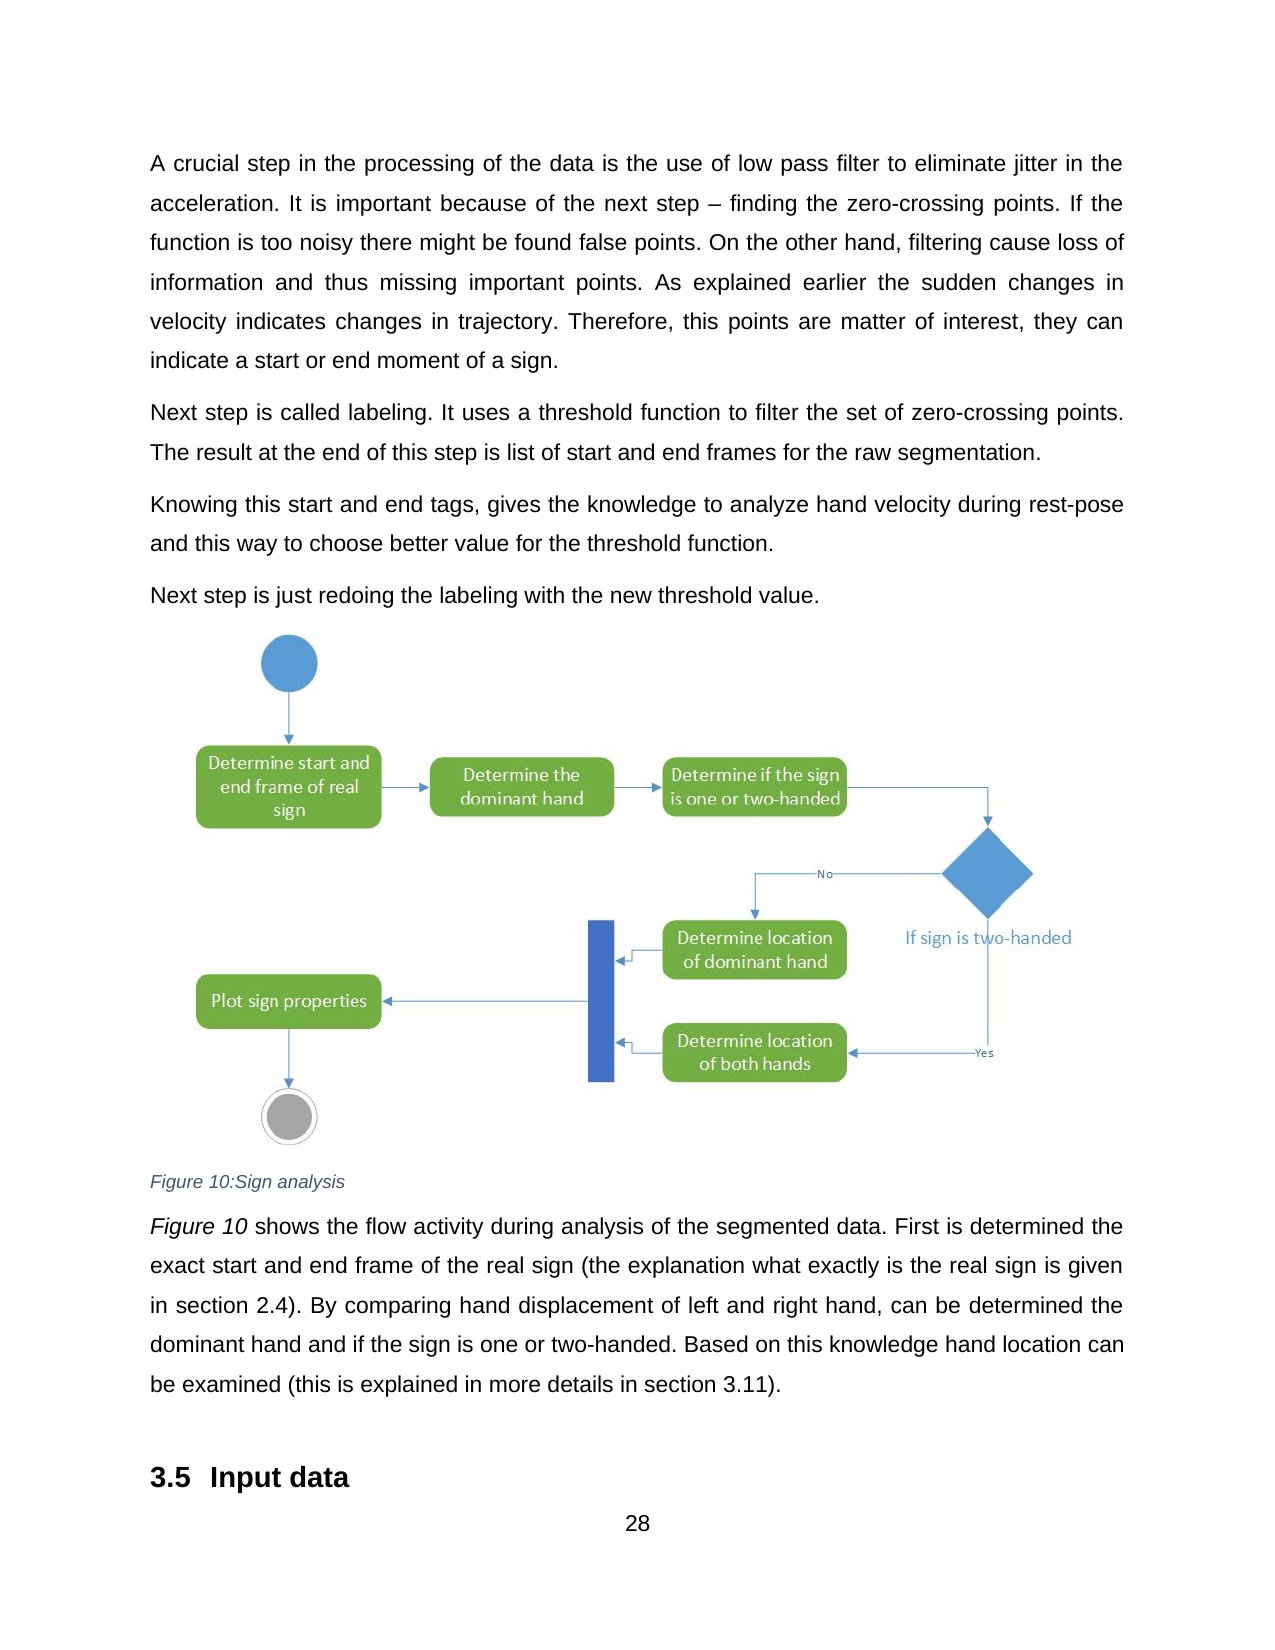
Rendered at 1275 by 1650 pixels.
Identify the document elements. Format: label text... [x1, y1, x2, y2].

picture [194, 634, 1081, 1145]
text Figure 10 shows the flow activity during analysis of the segmented data. First is determined the exact start and end frame of the real sign (the explanation what exactly is the real sign is given in section 2.4). By comparing hand displacement of left and right hand, can be determined the dominant hand and if the sign is one or two-handed. Based on this knowledge hand location can be examined (this is explained in more details in section 3.11). [150, 1213, 1125, 1397]
text Knowing this start and end tags, gives the knowledge to analyze hand velocity during rest-pose and this way to choose better value for the threshold function. [150, 491, 1125, 557]
text Figure 10:Sign analysis [150, 1171, 1125, 1192]
text Next step is called labeling. It uses a threshold function to filter the set of zero-crossing points. The result at the end of this step is list of start and end frames for the raw segmentation. [150, 399, 1125, 465]
text Next step is just redoing the labeling with the new threshold value. [150, 582, 1125, 609]
text A crucial step in the processing of the data is the use of low pass filter to eliminate jitter in the acceleration. It is important because of the next step – finding the zero-crossing points. If the function is too noisy there might be found false points. On the other hand, filtering cause loss of information and thus missing important points. As explained earlier the sudden changes in velocity indicates changes in trajectory. Therefore, this points are matter of interest, they can indicate a start or end moment of a sign. [150, 150, 1125, 374]
subtitle Input data [150, 1460, 1125, 1494]
